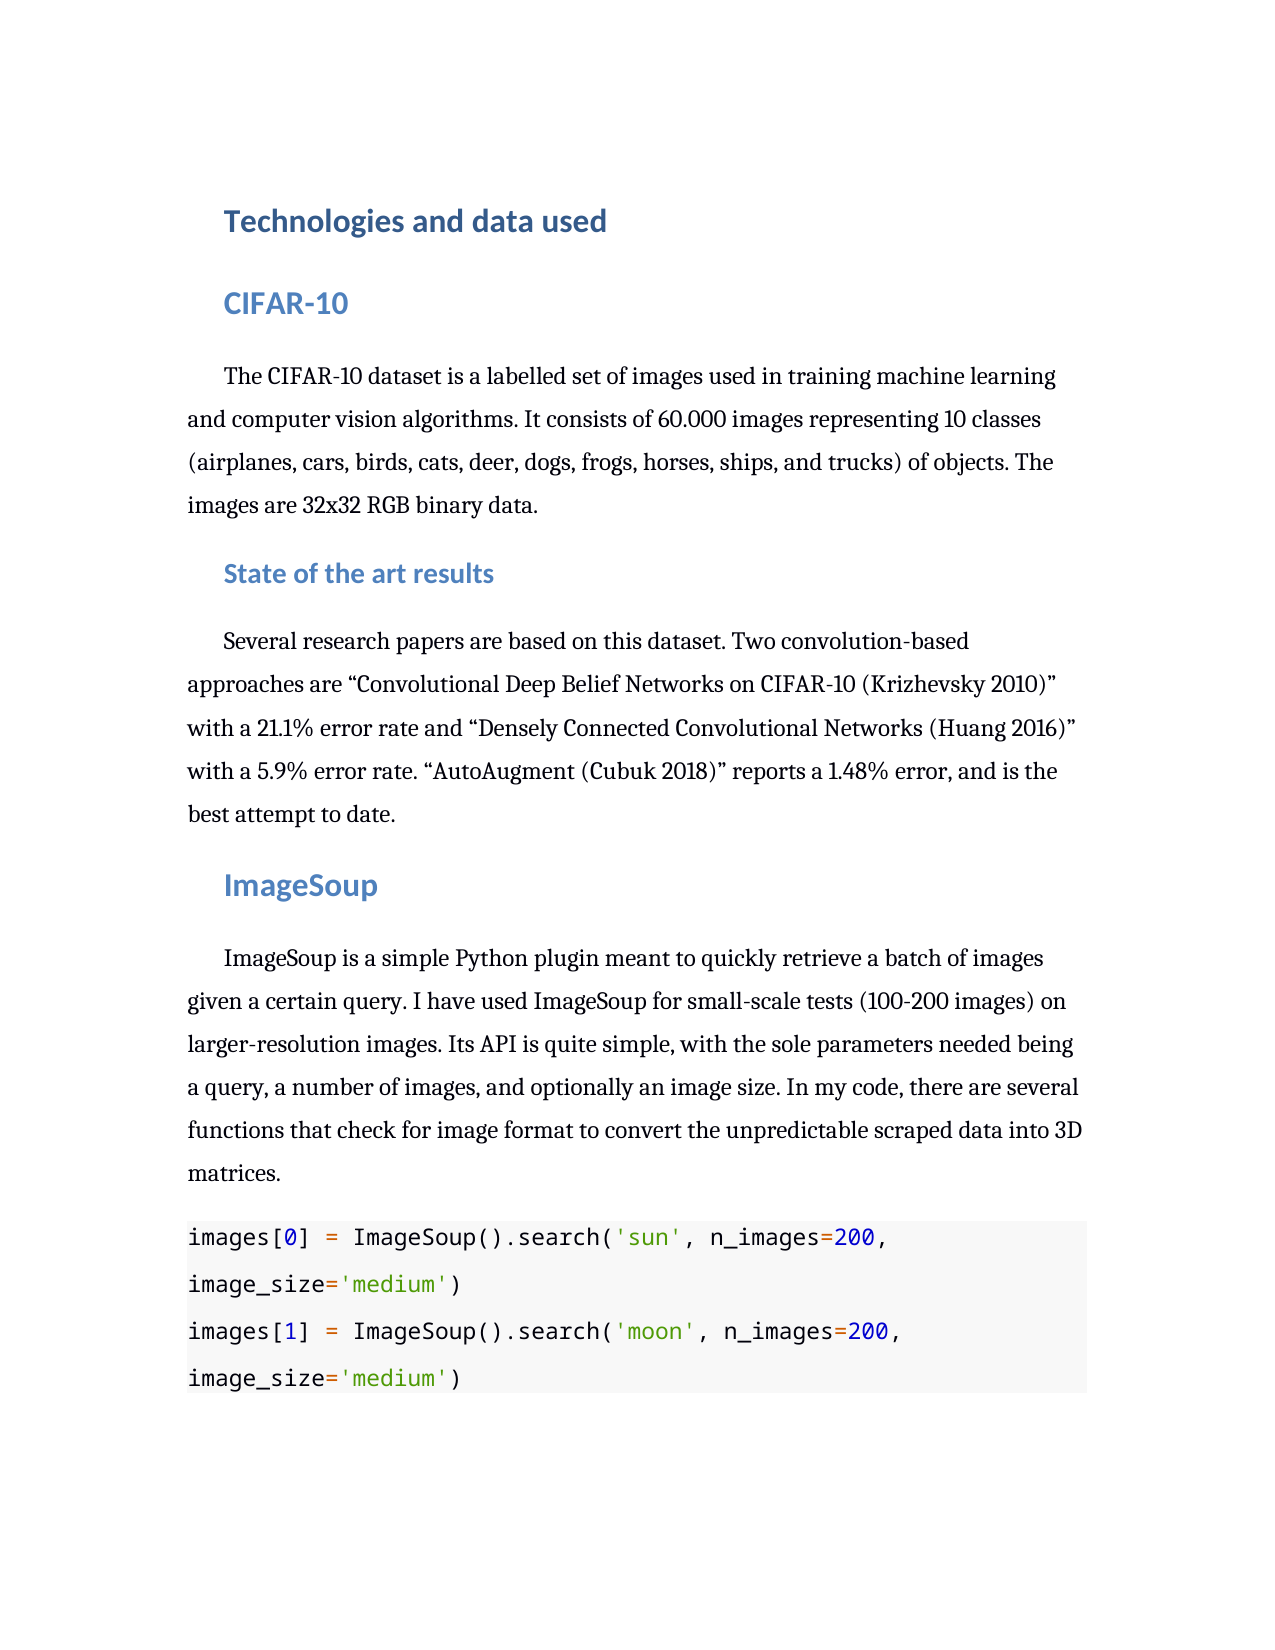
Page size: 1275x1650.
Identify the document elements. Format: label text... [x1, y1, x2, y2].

subtitle ImageSoup [187, 864, 1087, 904]
text Several research papers are based on this dataset. Two convolution-based approaches are “Convolutional Deep Belief Networks on CIFAR-10 (Krizhevsky 2010)” with a 21.1% error rate and “Densely Connected Convolutional Networks (Huang 2016)” with a 5.9% error rate. “AutoAugment (Cubuk 2018)” reports a 1.48% error, and is the best attempt to date. [187, 627, 1087, 828]
subtitle CIFAR-10 [187, 282, 1087, 323]
text ImageSoup is a simple Python plugin meant to quickly retrieve a batch of images given a certain query. I have used ImageSoup for small-scale tests (100-200 images) on larger-resolution images. Its API is quite simple, with the sole parameters needed being a query, a number of images, and optionally an image size. In my code, there are several functions that check for image format to convert the unpredictable scraped data into 3D matrices. [187, 943, 1087, 1188]
subtitle State of the art results [187, 555, 1087, 591]
text images[0] = ImageSoup().search('sun', n_images=200, image_size='medium') images[1] = ImageSoup().search('moon', n_images=200, image_size='medium') [187, 1221, 1087, 1393]
subtitle Technologies and data used [187, 200, 1087, 241]
text The CIFAR-10 dataset is a labelled set of images used in training machine learning and computer vision algorithms. It consists of 60.000 images representing 10 classes (airplanes, cars, birds, cats, deer, dogs, frogs, horses, ships, and trucks) of objects. The images are 32x32 RGB binary data. [187, 362, 1087, 520]
